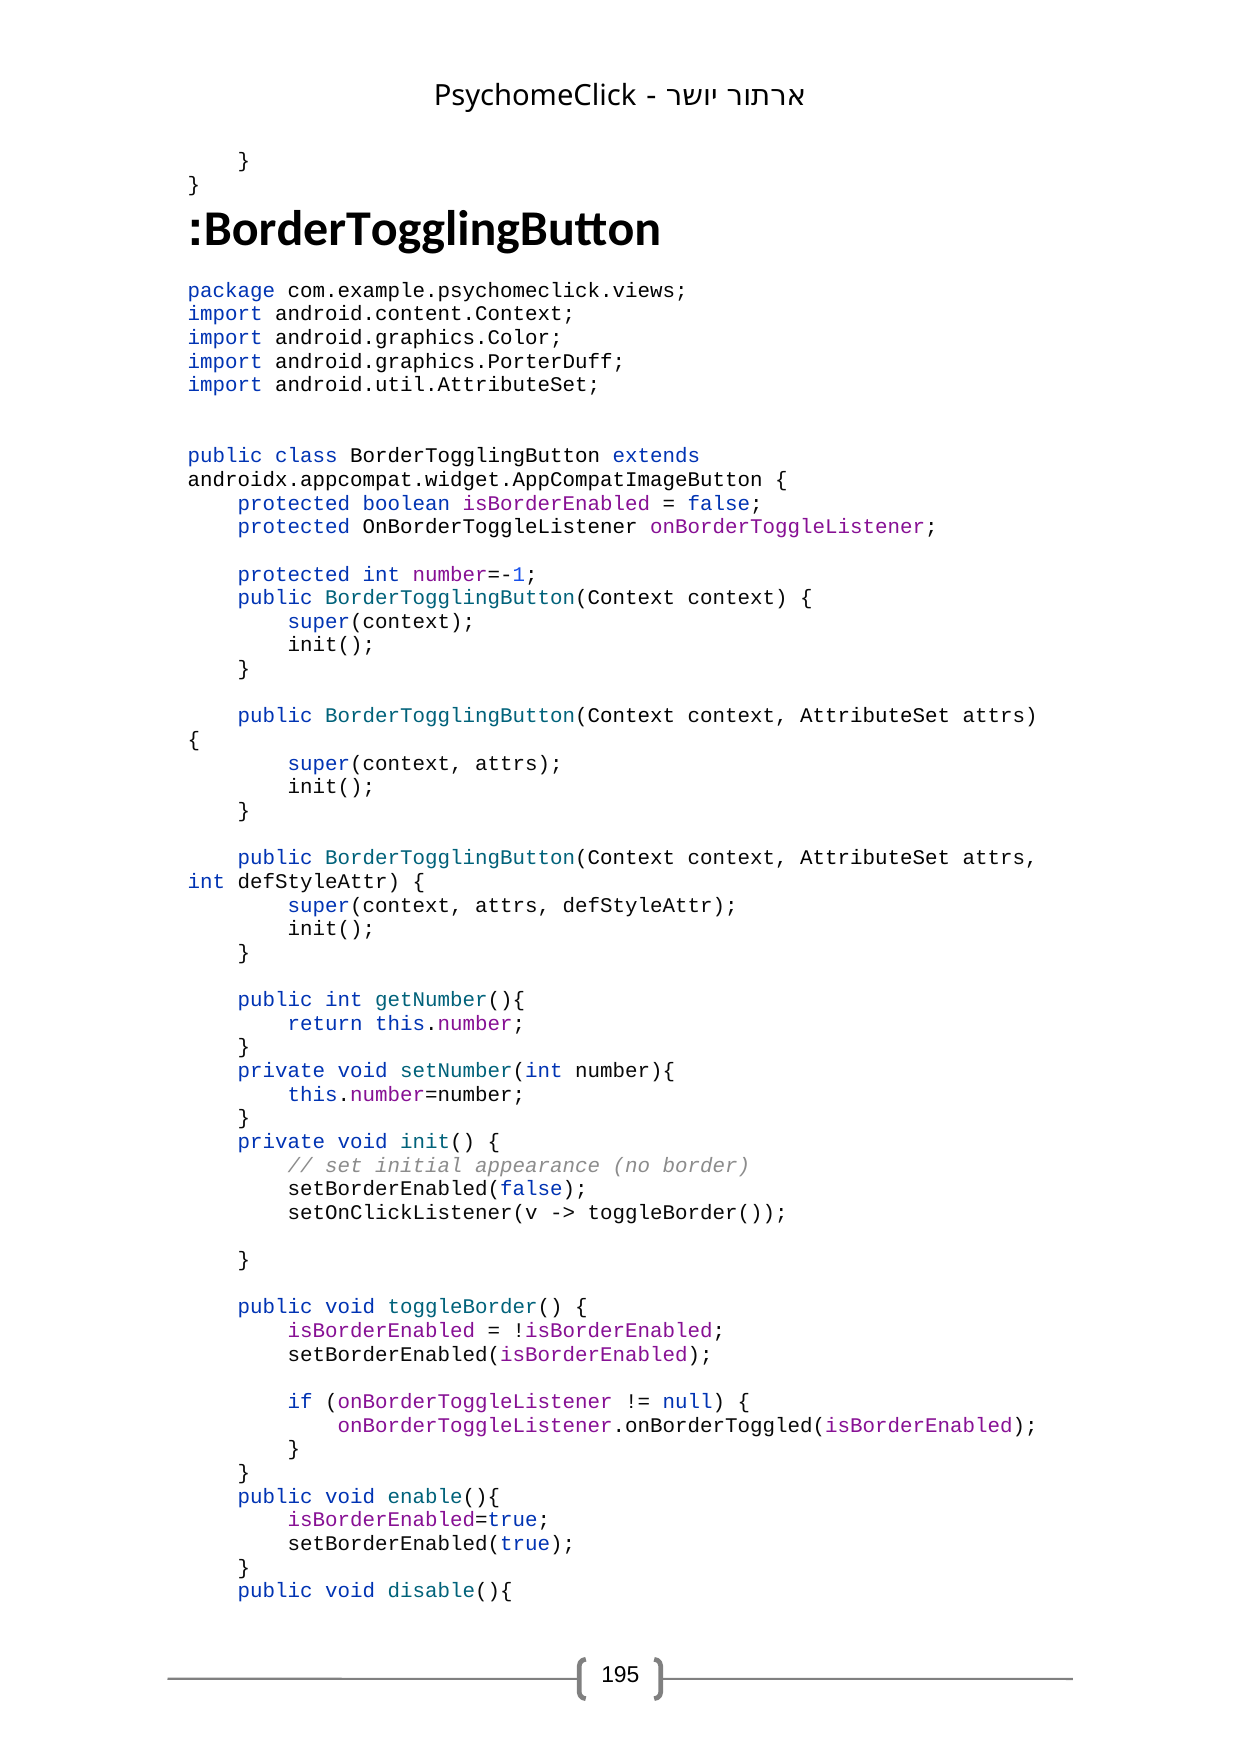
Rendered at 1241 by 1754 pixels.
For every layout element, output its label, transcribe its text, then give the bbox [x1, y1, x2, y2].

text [187, 280, 1053, 1604]
text BorderTogglingButton: [187, 197, 1053, 258]
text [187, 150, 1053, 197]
